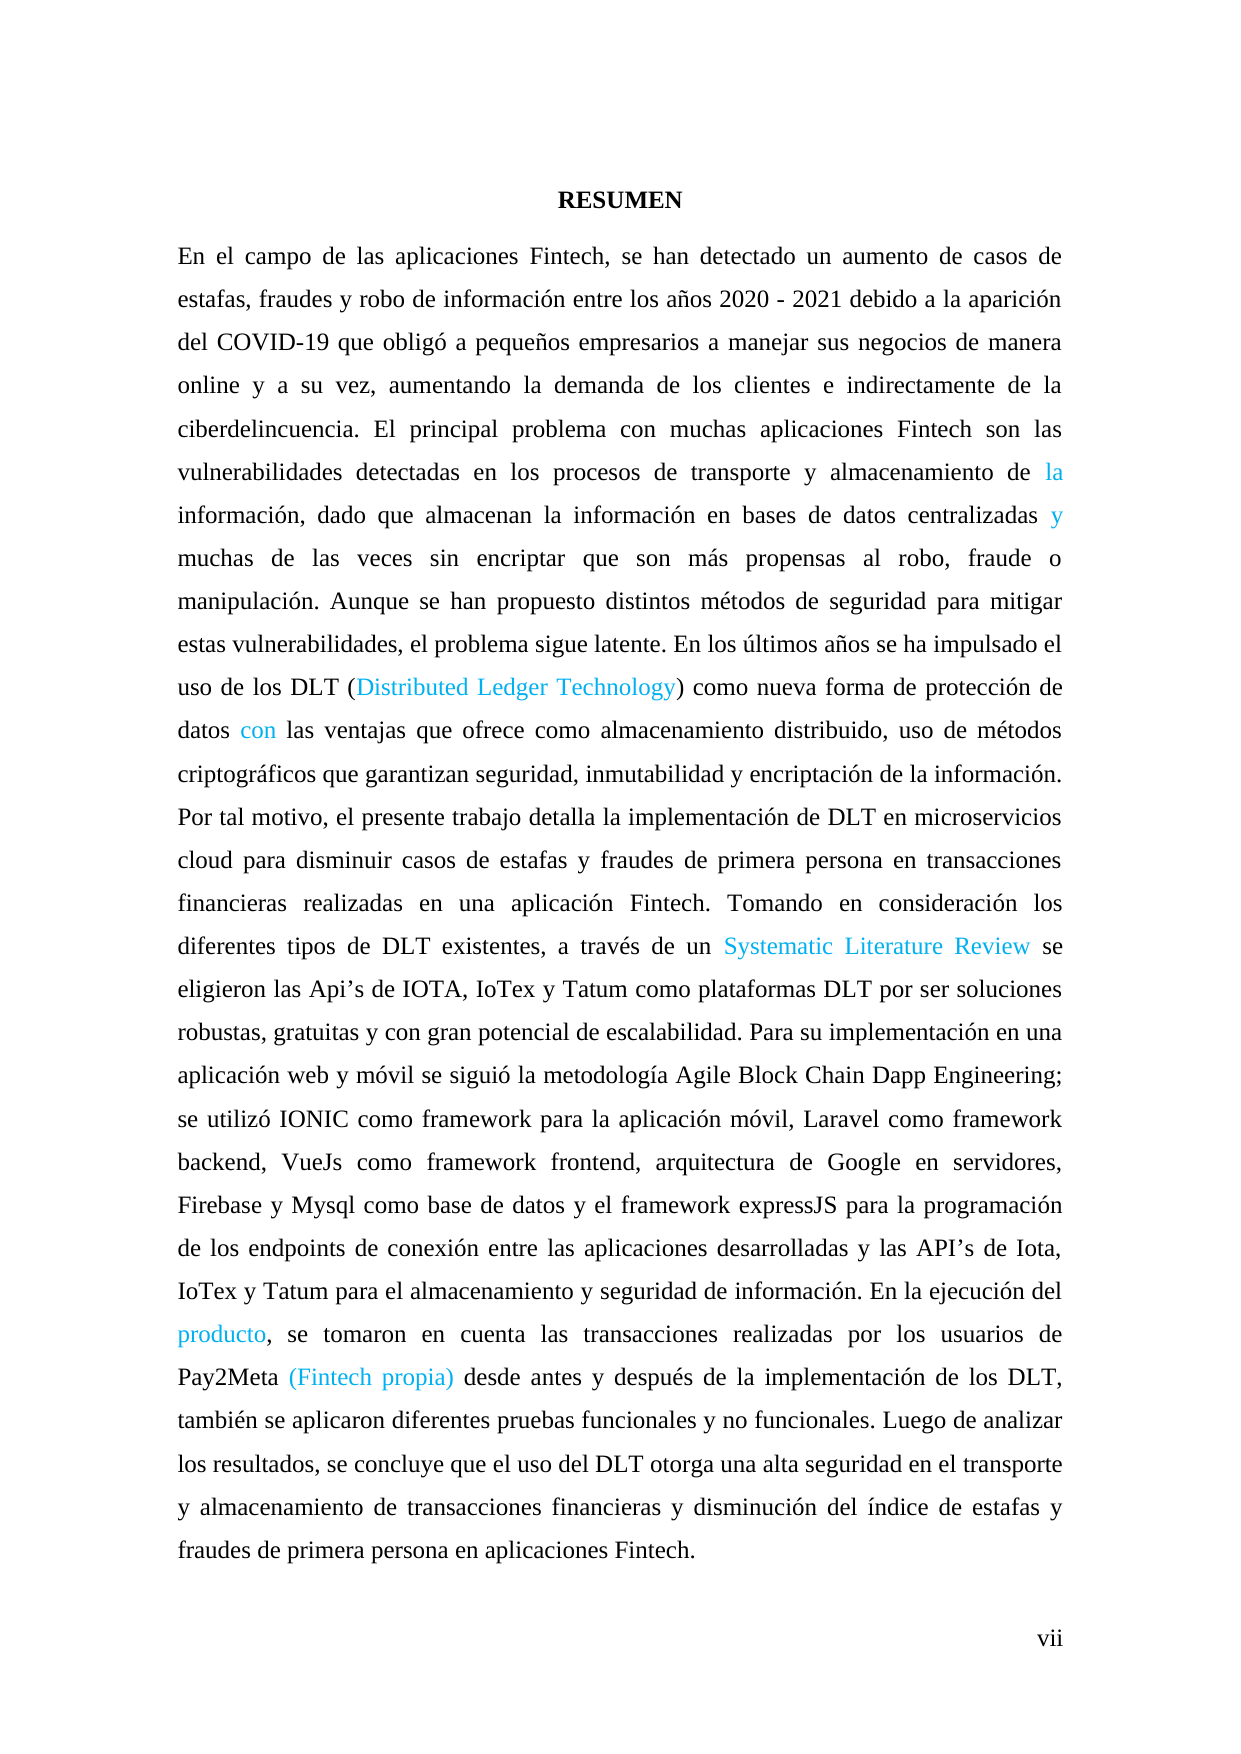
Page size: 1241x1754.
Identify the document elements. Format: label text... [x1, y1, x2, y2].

text RESUMEN [177, 185, 1063, 214]
text En el campo de las aplicaciones Fintech, se han detectado un aumento de casos de estafas, fraudes y robo de información entre los años 2020 - 2021 debido a la aparición del COVID-19 que obligó a pequeños empresarios a manejar sus negocios de manera online y a su vez, aumentando la demanda de los clientes e indirectamente de la ciberdelincuencia. El principal problema con muchas aplicaciones Fintech son las vulnerabilidades detectadas en los procesos de transporte y almacenamiento de la información, dado que almacenan la información en bases de datos centralizadas y muchas de las veces sin encriptar que son más propensas al robo, fraude o manipulación. Aunque se han propuesto distintos métodos de seguridad para mitigar estas vulnerabilidades, el problema sigue latente. En los últimos años se ha impulsado el uso de los DLT (Distributed Ledger Technology) como nueva forma de protección de datos con las ventajas que ofrece como almacenamiento distribuido, uso de métodos criptográficos que garantizan seguridad, inmutabilidad y encriptación de la información. Por tal motivo, el presente trabajo detalla la implementación de DLT en microservicios cloud para disminuir casos de estafas y fraudes de primera persona en transacciones financieras realizadas en una aplicación Fintech. Tomando en consideración los diferentes tipos de DLT existentes, a través de un Systematic Literature Review se eligieron las Api’s de IOTA, IoTex y Tatum como plataformas DLT por ser soluciones robustas, gratuitas y con gran potencial de escalabilidad. Para su implementación en una aplicación web y móvil se siguió la metodología Agile Block Chain Dapp Engineering; se utilizó IONIC como framework para la aplicación móvil, Laravel como framework backend, VueJs como framework frontend, arquitectura de Google en servidores, Firebase y Mysql como base de datos y el framework expressJS para la programación de los endpoints de conexión entre las aplicaciones desarrolladas y las API’s de Iota, IoTex y Tatum para el almacenamiento y seguridad de información. En la ejecución del producto, se tomaron en cuenta las transacciones realizadas por los usuarios de Pay2Meta (Fintech propia) desde antes y después de la implementación de los DLT, también se aplicaron diferentes pruebas funcionales y no funcionales. Luego de analizar los resultados, se concluye que el uso del DLT otorga una alta seguridad en el transporte y almacenamiento de transacciones financieras y disminución del índice de estafas y fraudes de primera persona en aplicaciones Fintech. [177, 241, 1063, 1564]
